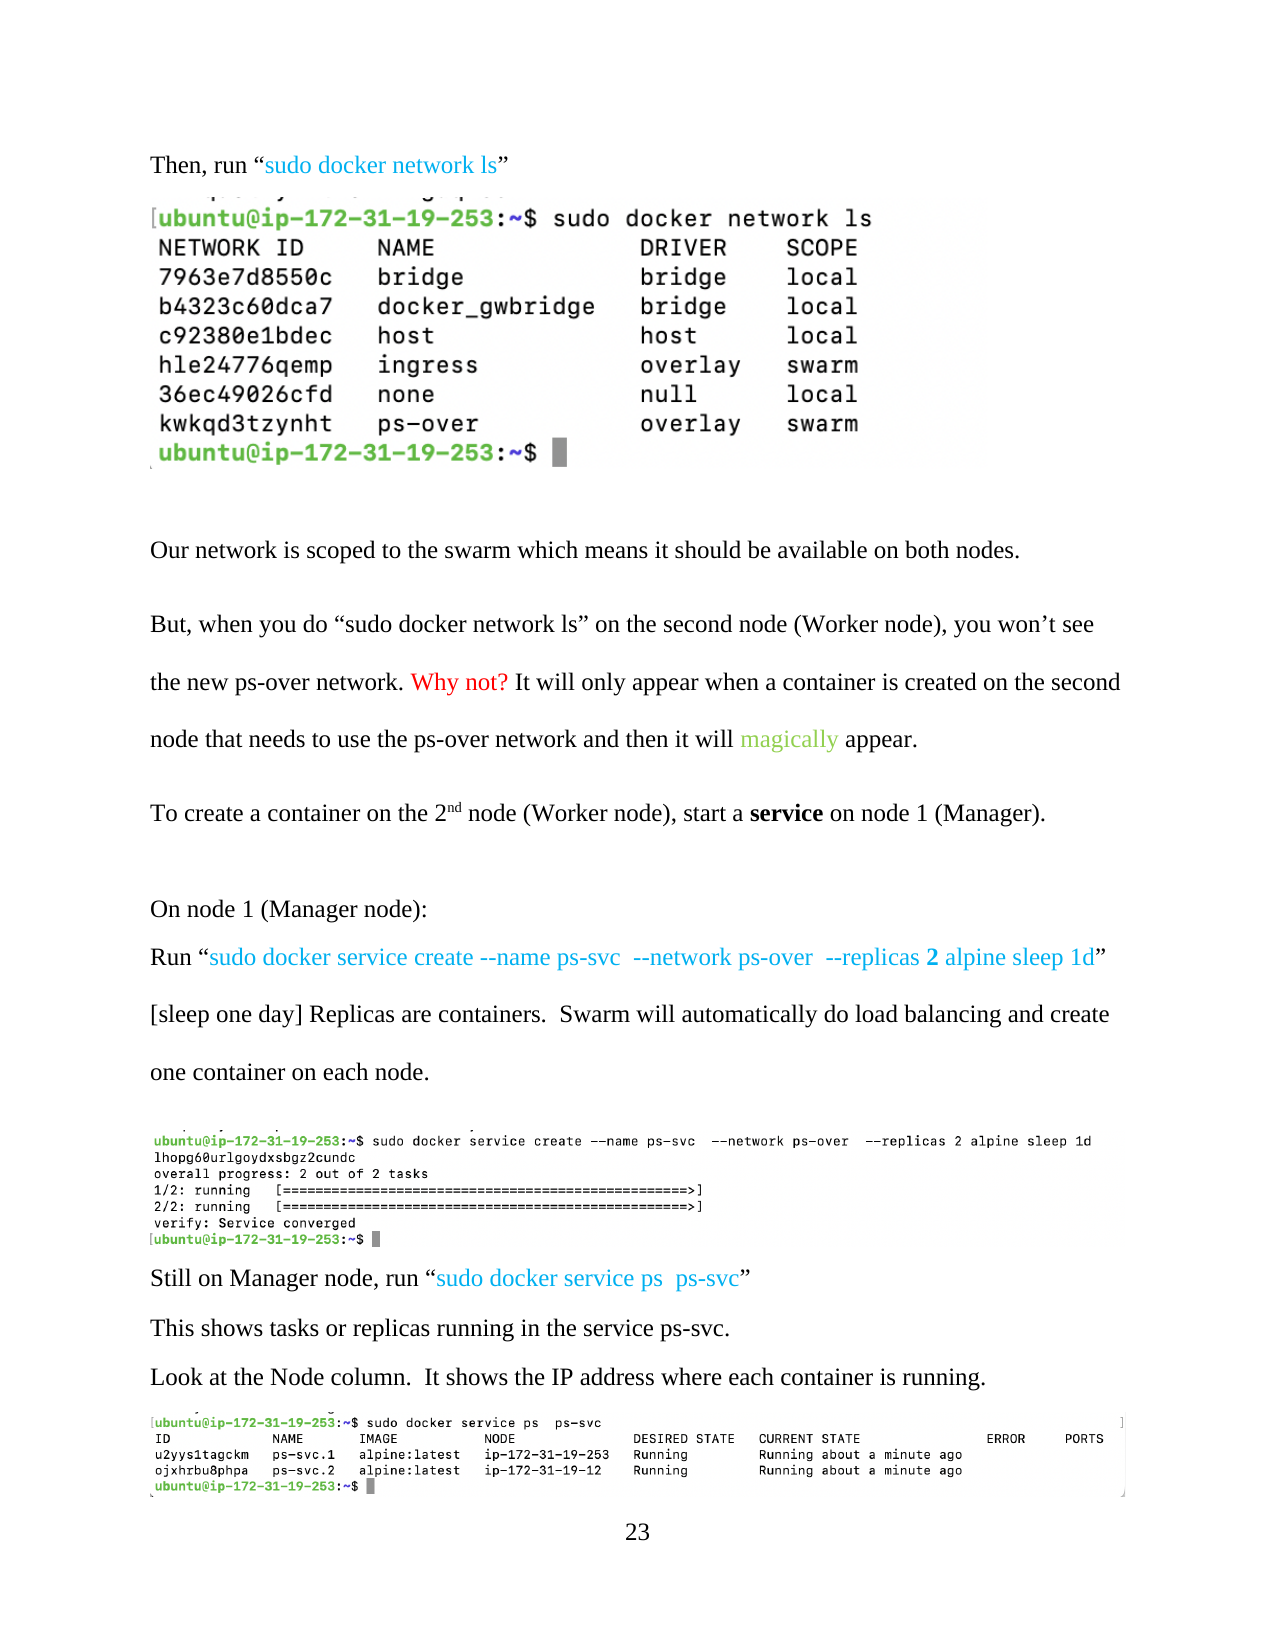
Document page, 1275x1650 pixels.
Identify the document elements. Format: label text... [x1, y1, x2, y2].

text On node 1 (Manager node): [150, 894, 1125, 923]
picture [150, 1412, 1125, 1497]
text Still on Manager node, run “sudo docker service ps ps-svc” [150, 1263, 1125, 1292]
text Run “sudo docker service create --name ps-svc --network ps-over --replicas 2 alpine sleep 1d” [sleep one day] Replicas are containers. Swarm will automatically do load balancing and create one container on each node. [150, 942, 1125, 1085]
picture [150, 197, 988, 469]
text But, when you do “sudo docker network ls” on the second node (Worker node), you won’t see the new ps-over network. Why not? It will only appear when a container is created on the second node that needs to use the ps-over network and then it will magically appear. [150, 609, 1125, 753]
picture [150, 1130, 1125, 1247]
text Then, run “sudo docker network ls” [150, 150, 1125, 179]
text Look at the Node column. It shows the IP address where each container is running. [150, 1362, 1125, 1391]
text This shows tasks or replicas running in the service ps-svc. [150, 1313, 1125, 1341]
text To create a container on the 2nd node (Worker node), start a service on node 1 (Manager). [150, 798, 1125, 827]
text Our network is scoped to the swarm which means it should be available on both nodes. [150, 535, 1125, 564]
